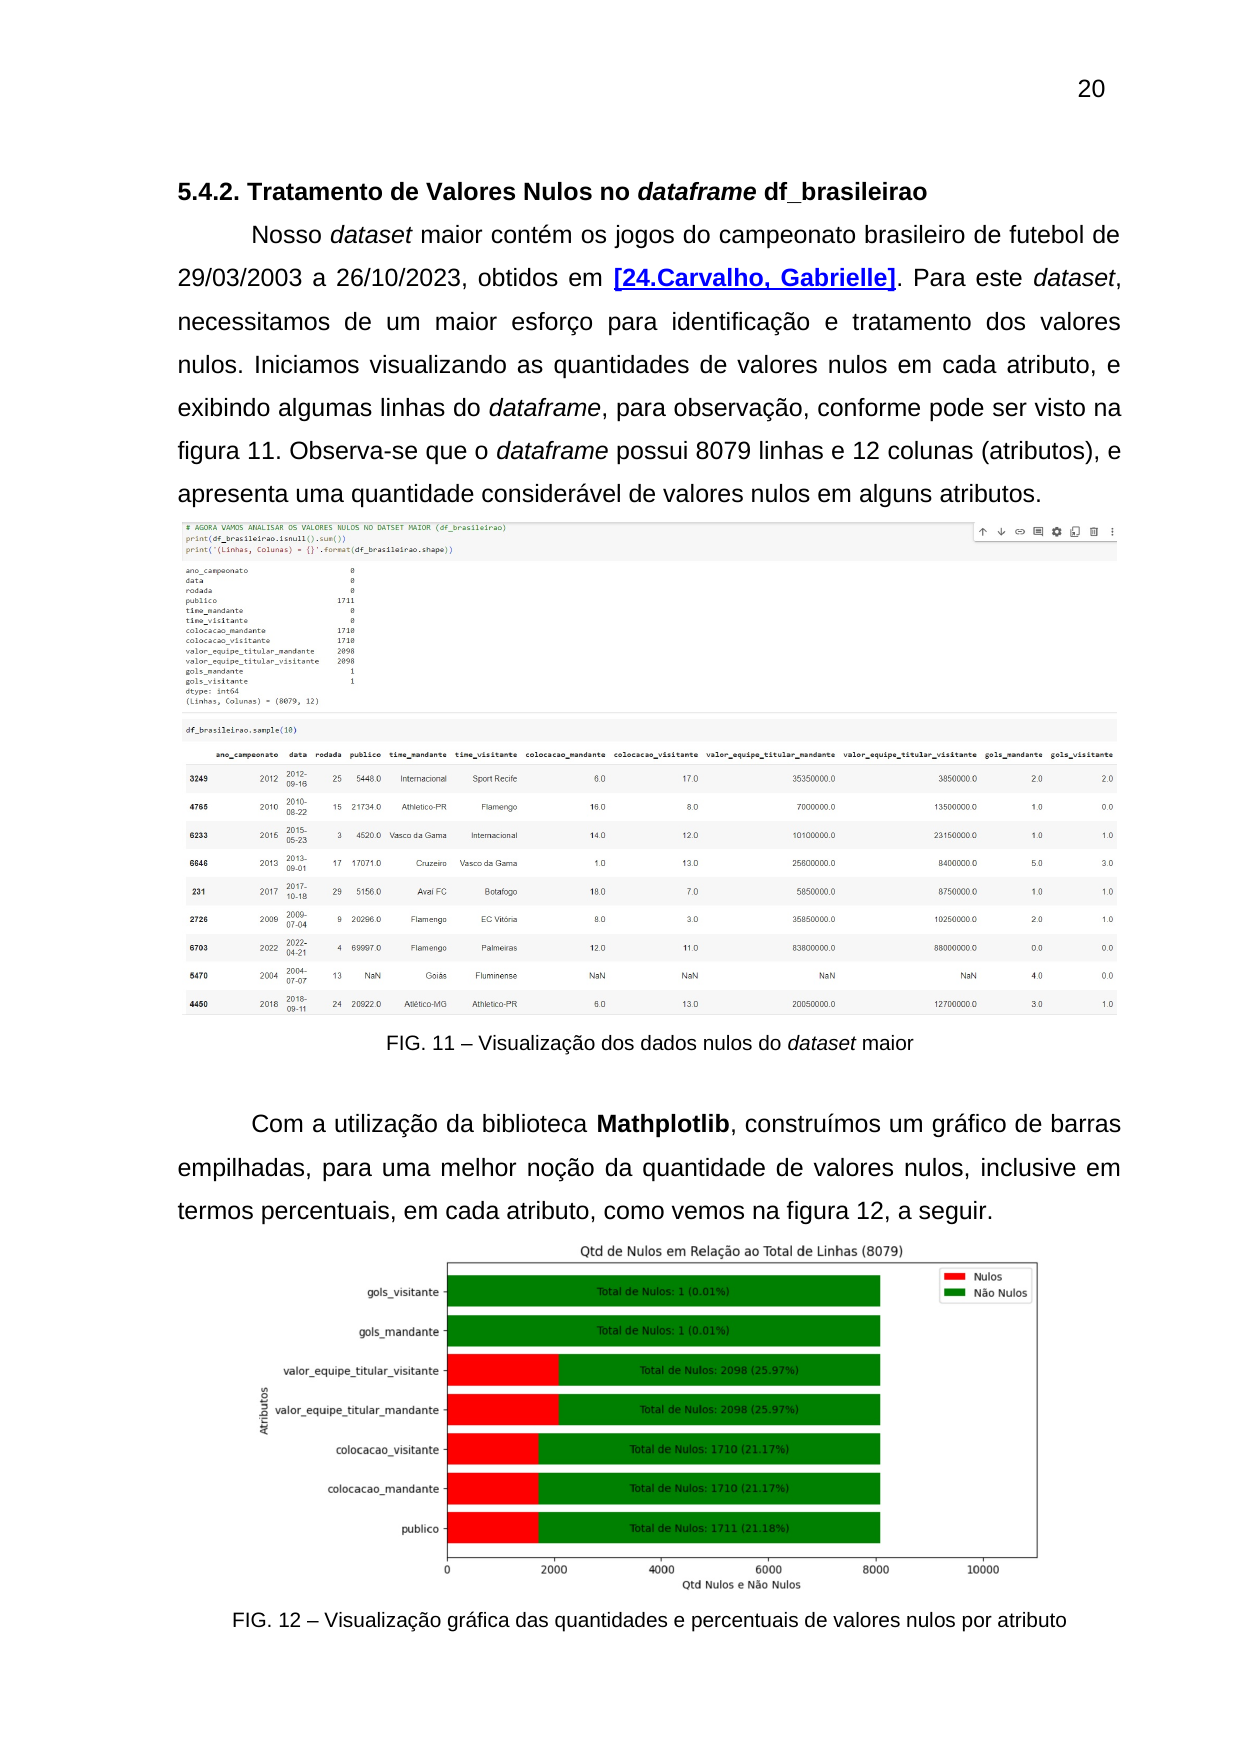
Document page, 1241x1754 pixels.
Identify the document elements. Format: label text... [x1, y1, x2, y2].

subtitle 5.4.2. Tratamento de Valores Nulos no dataframe df_brasileirao [177, 177, 1122, 206]
text FIG. 11 – Visualização dos dados nulos do dataset maior [177, 1030, 1122, 1054]
text FIG. 12 – Visualização gráfica das quantidades e percentuais de valores nulos por atributo [177, 1608, 1122, 1632]
picture [182, 522, 1117, 1016]
text Nosso dataset maior contém os jogos do campeonato brasileiro de futebol de 29/03/2003 a 26/10/2023, obtidos em [24.Carvalho, Gabrielle]. Para este dataset, necessitamos de um maior esforço para identificação e tratamento dos valores nulos. Iniciamos visualizando as quantidades de valores nulos em cada atributo, e exibindo algumas linhas do dataframe, para observação, conforme pode ser visto na figura 11. Observa-se que o dataframe possui 8079 linhas e 12 colunas (atributos), e apresenta uma quantidade considerável de valores nulos em alguns atributos. [177, 220, 1122, 508]
picture [256, 1238, 1043, 1594]
text Com a utilização da biblioteca Mathplotlib, construímos um gráfico de barras empilhadas, para uma melhor noção da quantidade de valores nulos, inclusive em termos percentuais, em cada atributo, como vemos na figura 12, a seguir. [177, 1109, 1122, 1224]
